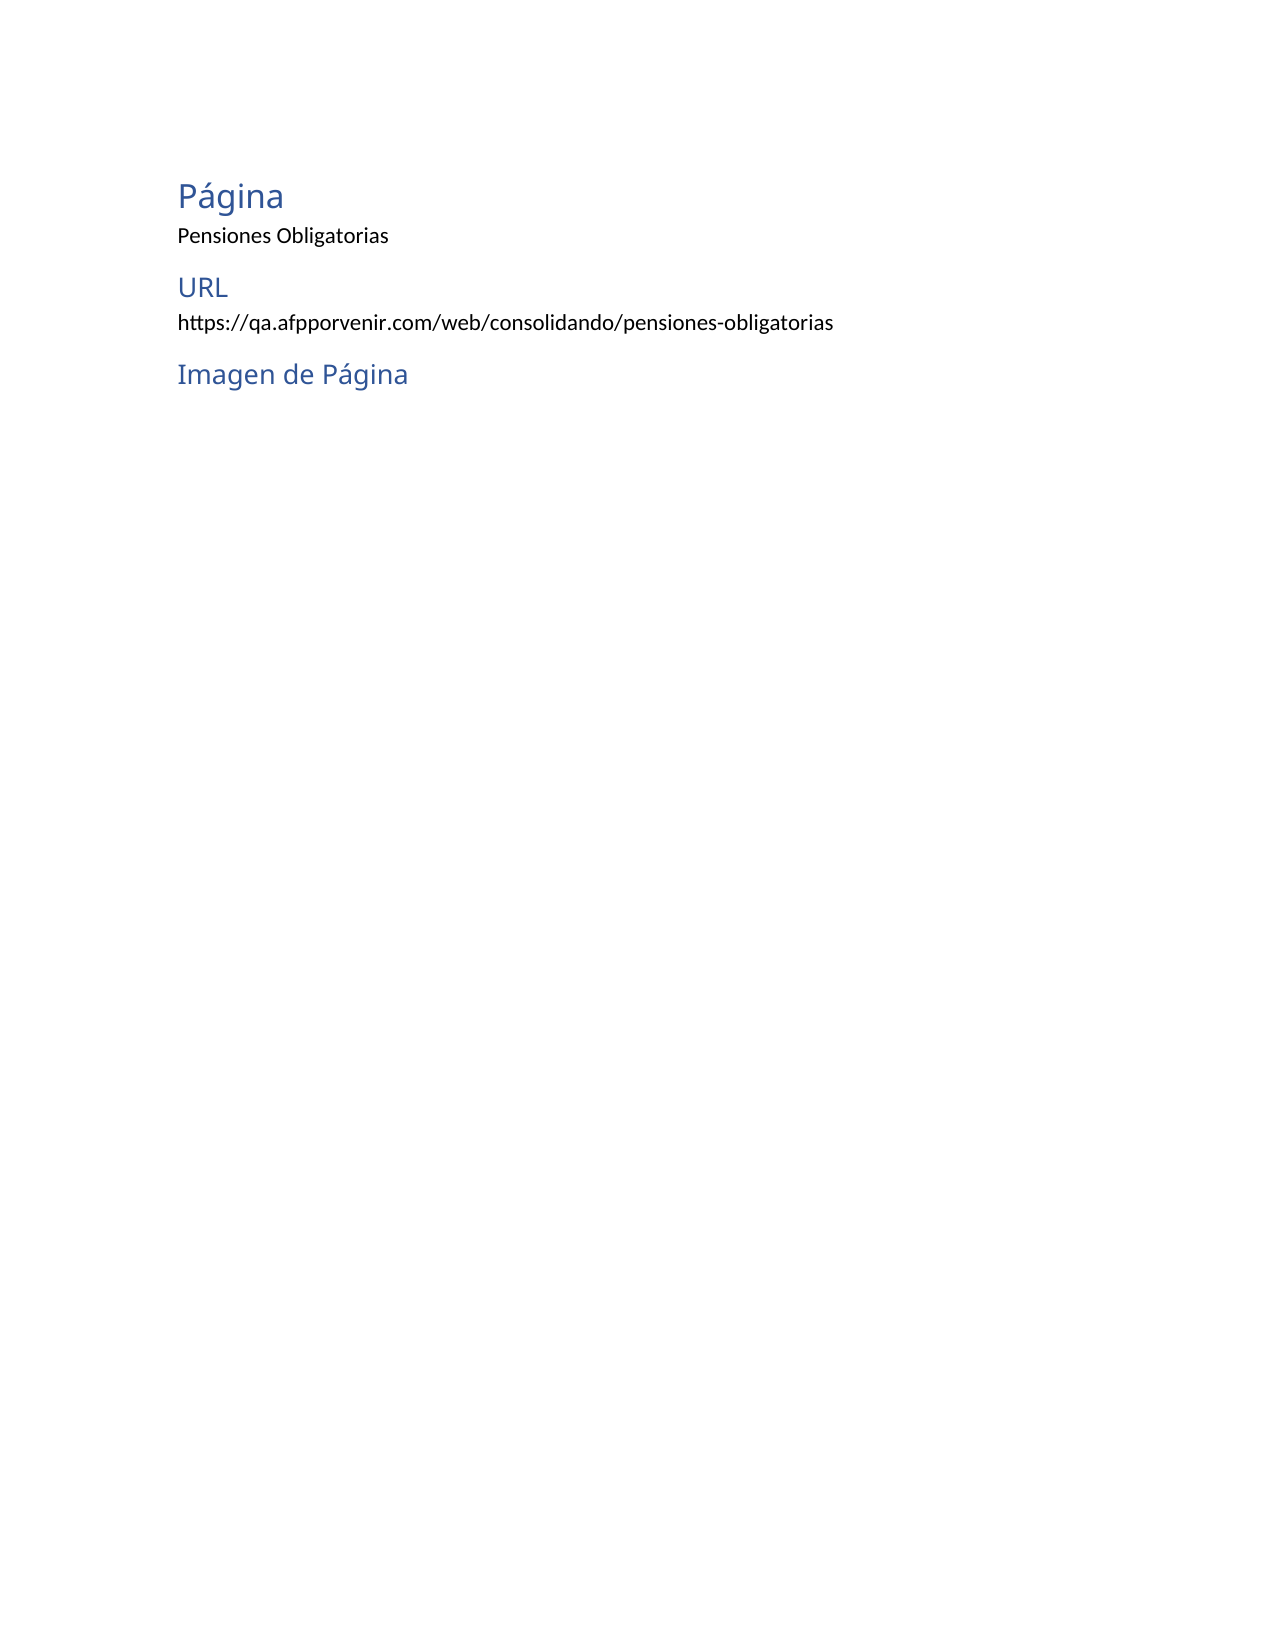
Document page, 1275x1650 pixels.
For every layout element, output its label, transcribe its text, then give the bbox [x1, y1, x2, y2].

subtitle Página [177, 173, 1098, 218]
subtitle Imagen de Página [177, 355, 1098, 392]
subtitle URL [177, 268, 1098, 305]
text https://qa.afpporvenir.com/web/consolidando/pensiones-obligatorias [177, 308, 1098, 336]
text Pensiones Obligatorias [177, 222, 1098, 249]
